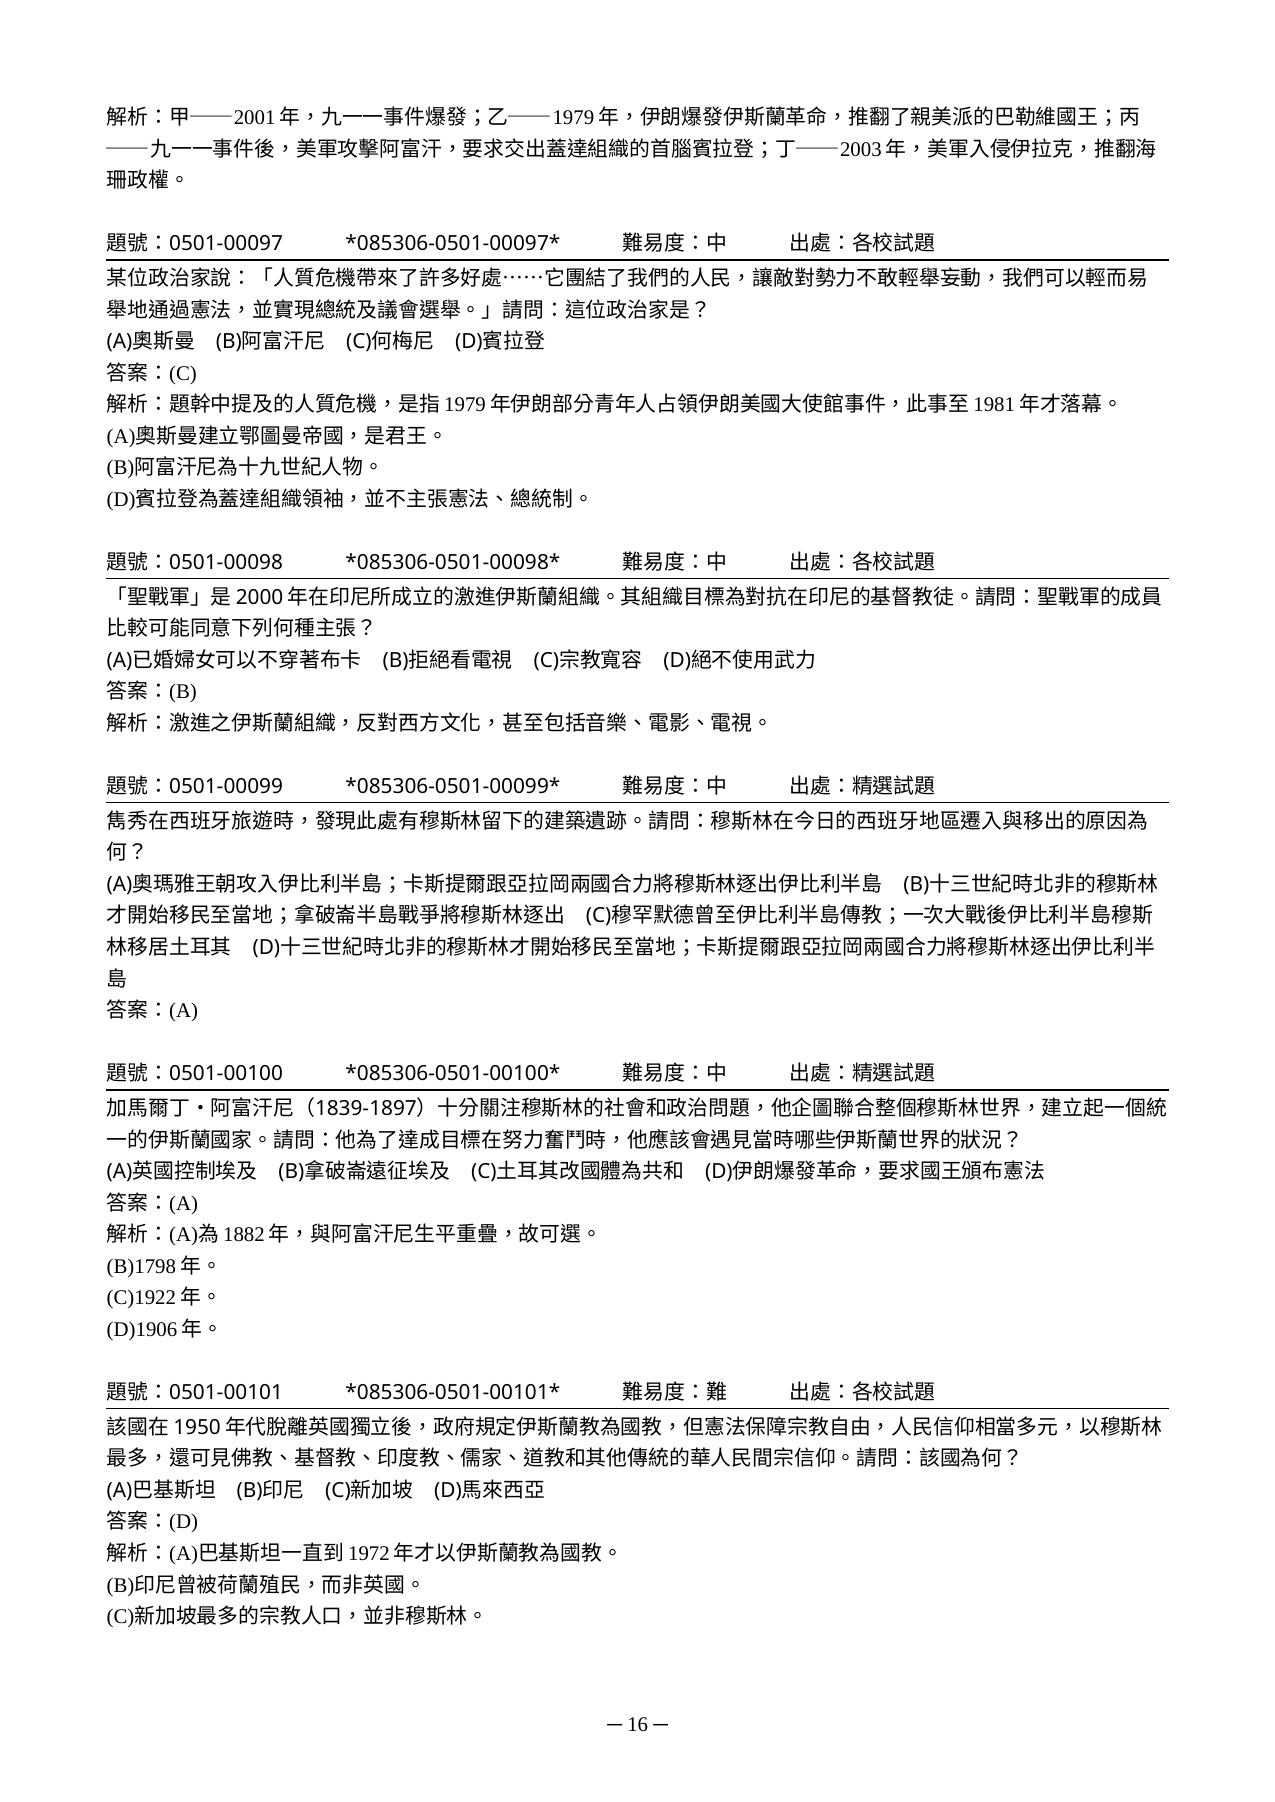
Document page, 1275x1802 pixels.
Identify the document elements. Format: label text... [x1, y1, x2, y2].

text 解析：題幹中提及的人質危機，是指1979年伊朗部分青年人占領伊朗美國大使館事件，此事至1981年才落幕。 (A)奧斯曼建立鄂圖曼帝國，是君王。 (B)阿富汗尼為十九世紀人物。 (D)賓拉登為蓋達組織領袖，並不主張憲法、總統制。 [106, 387, 1169, 513]
text 答案：(B) [106, 674, 1169, 706]
text 加馬爾丁‧阿富汗尼（1839-1897）十分關注穆斯林的社會和政治問題，他企圖聯合整個穆斯林世界，建立起一個統一的伊斯蘭國家。請問：他為了達成目標在努力奮鬥時，他應該會遇見當時哪些伊斯蘭世界的狀況？ (A)英國控制埃及 (B)拿破崙遠征埃及 (C)土耳其改國體為共和 (D)伊朗爆發革命，要求國王頒布憲法 [106, 1091, 1169, 1185]
text 題號：0501-00101 *085306-0501-00101* 難易度：難 出處：各校試題 [106, 1375, 1169, 1408]
text 解析：(A)為1882年，與阿富汗尼生平重疊，故可選。 (B)1798年。 (C)1922年。 (D)1906年。 [106, 1217, 1169, 1343]
text 答案：(C) [106, 355, 1169, 387]
text 解析：甲─2001年，九一一事件爆發；乙─1979年，伊朗爆發伊斯蘭革命，推翻了親美派的巴勒維國王；丙─九一一事件後，美軍攻擊阿富汗，要求交出蓋達組織的首腦賓拉登；丁─2003年，美軍入侵伊拉克，推翻海珊政權。 [106, 100, 1169, 194]
text 答案：(A) [106, 993, 1169, 1024]
text 某位政治家說：「人質危機帶來了許多好處……它團結了我們的人民，讓敵對勢力不敢輕舉妄動，我們可以輕而易舉地通過憲法，並實現總統及議會選舉。」請問：這位政治家是？ (A)奧斯曼 (B)阿富汗尼 (C)何梅尼 (D)賓拉登 [106, 261, 1169, 355]
text 題號：0501-00097 *085306-0501-00097* 難易度：中 出處：各校試題 [106, 226, 1169, 259]
text 解析：激進之伊斯蘭組織，反對西方文化，甚至包括音樂、電影、電視。 [106, 706, 1169, 737]
text 「聖戰軍」是2000年在印尼所成立的激進伊斯蘭組織。其組織目標為對抗在印尼的基督教徒。請問：聖戰軍的成員比較可能同意下列何種主張？ (A)已婚婦女可以不穿著布卡 (B)拒絕看電視 (C)宗教寬容 (D)絕不使用武力 [106, 579, 1169, 674]
text 該國在1950年代脫離英國獨立後，政府規定伊斯蘭教為國教，但憲法保障宗教自由，人民信仰相當多元，以穆斯林最多，還可見佛教、基督教、印度教、儒家、道教和其他傳統的華人民間宗信仰。請問：該國為何？ (A)巴基斯坦 (B)印尼 (C)新加坡 (D)馬來西亞 [106, 1409, 1169, 1504]
text 答案：(A) [106, 1185, 1169, 1217]
text 解析：(A)巴基斯坦一直到1972年才以伊斯蘭教為國教。 (B)印尼曾被荷蘭殖民，而非英國。 (C)新加坡最多的宗教人口，並非穆斯林。 [106, 1536, 1169, 1630]
text 雋秀在西班牙旅遊時，發現此處有穆斯林留下的建築遺跡。請問：穆斯林在今日的西班牙地區遷入與移出的原因為何？ (A)奧瑪雅王朝攻入伊比利半島；卡斯提爾跟亞拉岡兩國合力將穆斯林逐出伊比利半島 (B)十三世紀時北非的穆斯林才開始移民至當地；拿破崙半島戰爭將穆斯林逐出 (C)穆罕默德曾至伊比利半島傳教；一次大戰後伊比利半島穆斯林移居土耳其 (D)十三世紀時北非的穆斯林才開始移民至當地；卡斯提爾跟亞拉岡兩國合力將穆斯林逐出伊比利半島 [106, 803, 1169, 993]
text 題號：0501-00100 *085306-0501-00100* 難易度：中 出處：精選試題 [106, 1056, 1169, 1089]
text 答案：(D) [106, 1504, 1169, 1536]
text 題號：0501-00098 *085306-0501-00098* 難易度：中 出處：各校試題 [106, 545, 1169, 578]
text 題號：0501-00099 *085306-0501-00099* 難易度：中 出處：精選試題 [106, 769, 1169, 802]
